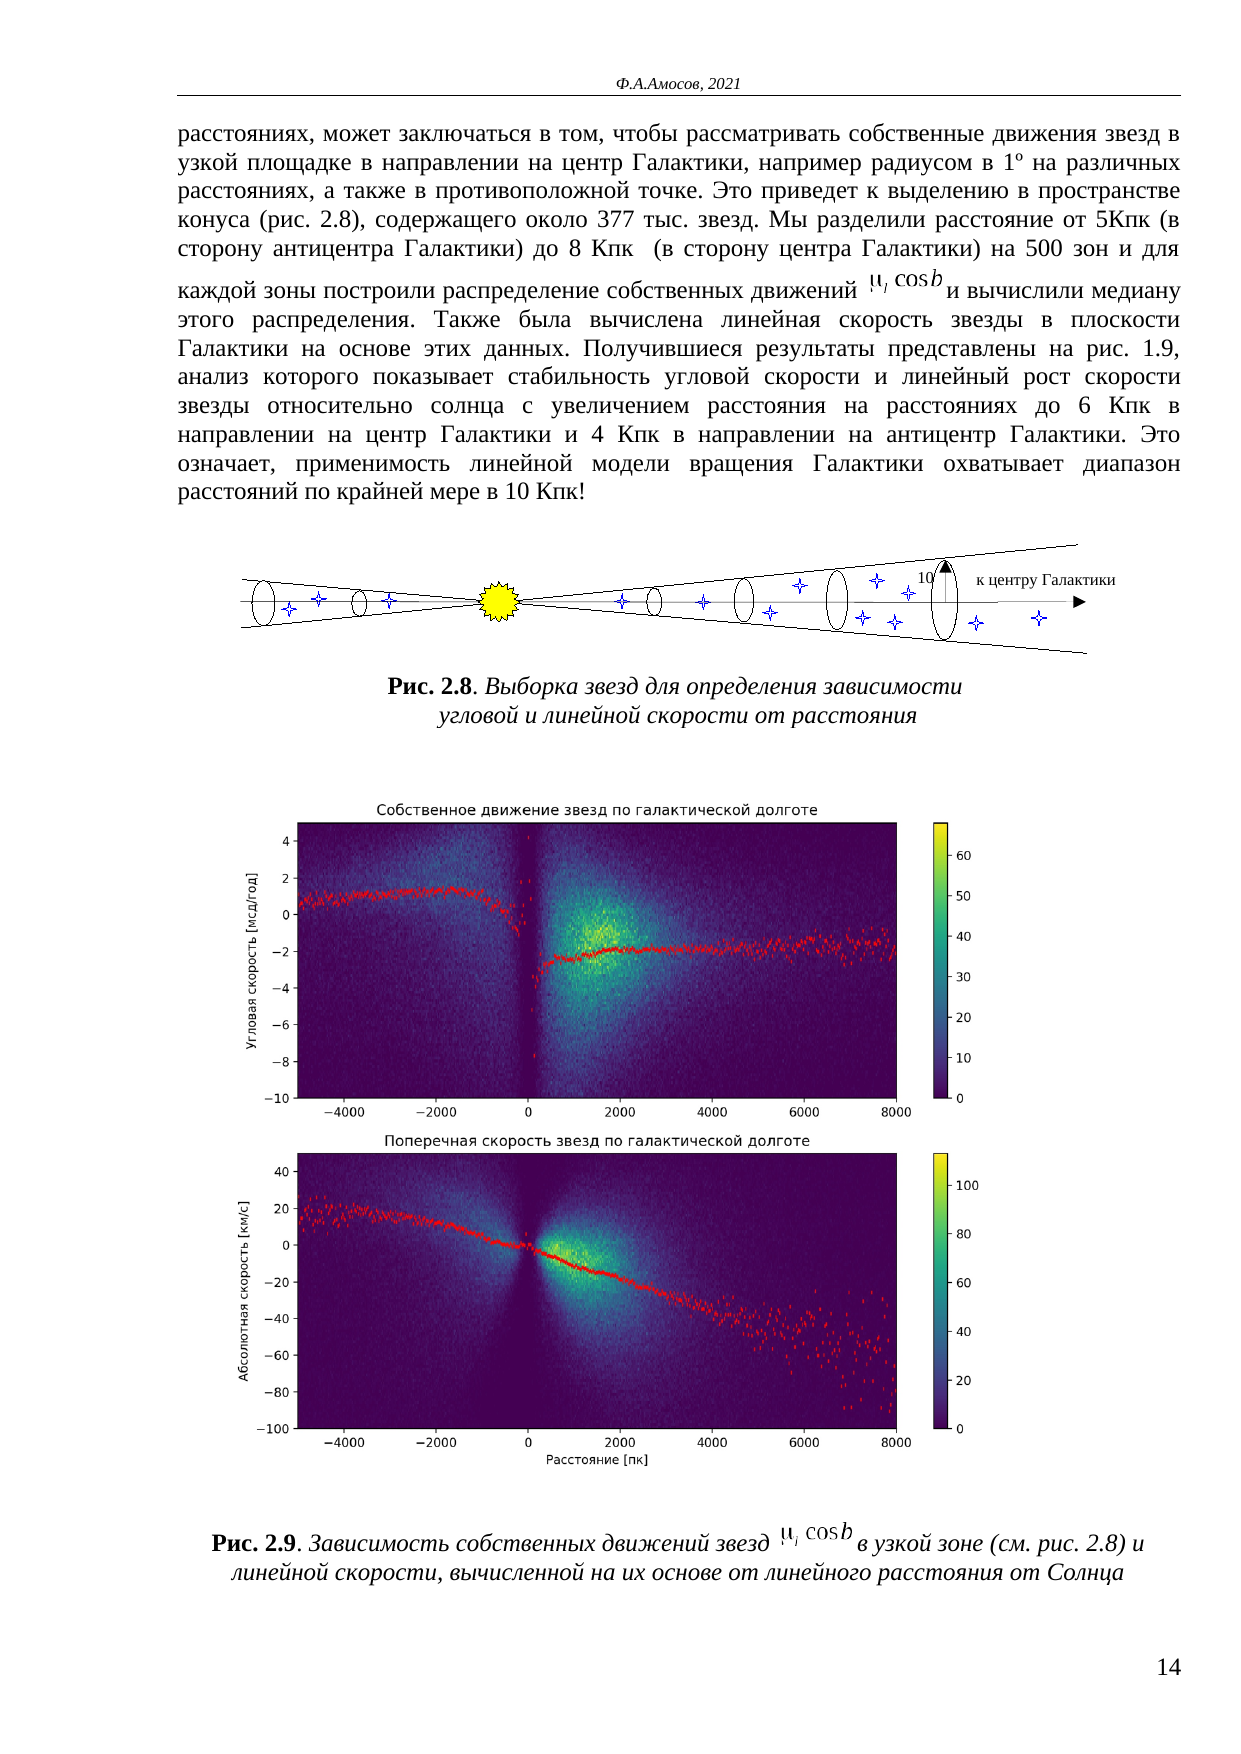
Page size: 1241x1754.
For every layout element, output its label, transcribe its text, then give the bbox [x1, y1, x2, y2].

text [177, 1514, 1181, 1585]
text Рис. 2.8. Выборка звезд для определения зависимости угловой и линейной скорости от расстояния [177, 671, 1181, 729]
picture [177, 728, 1142, 1515]
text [177, 118, 1181, 505]
